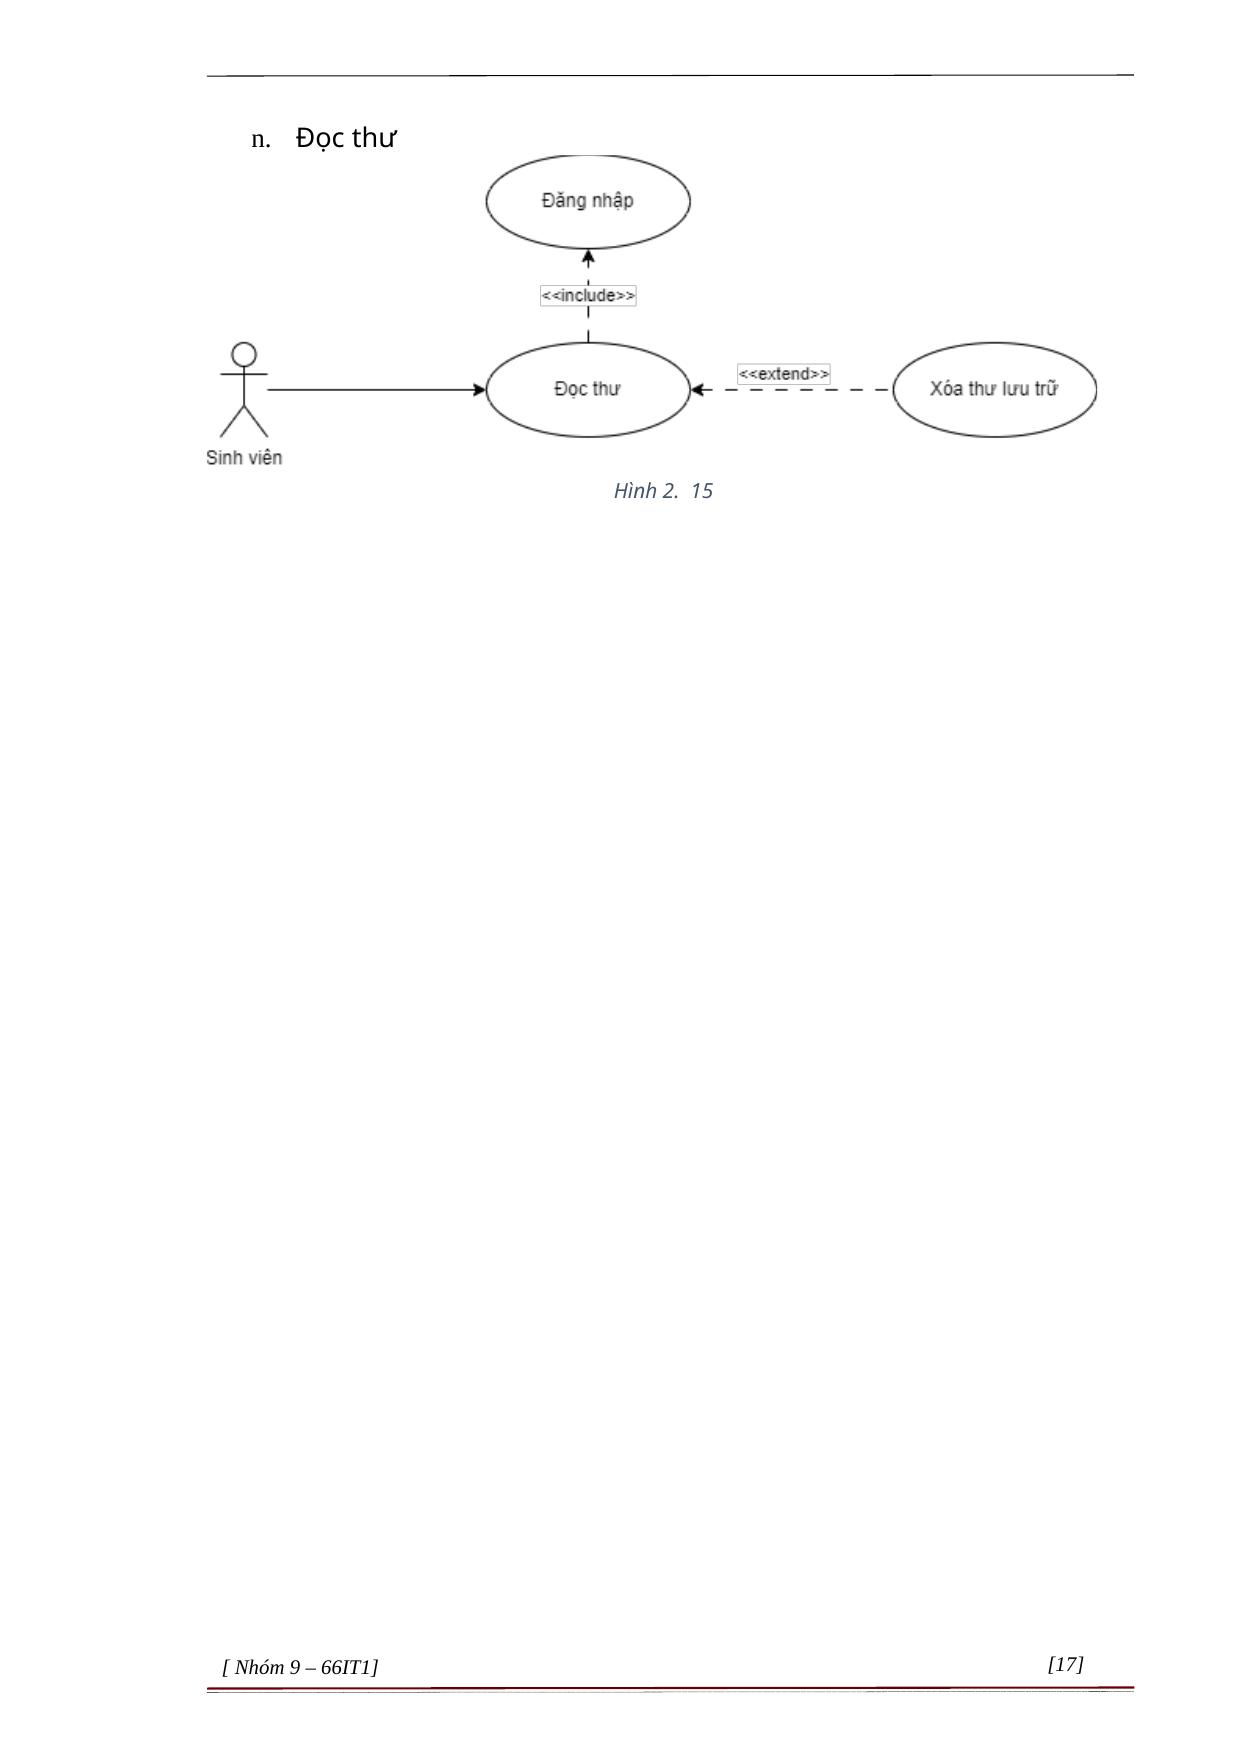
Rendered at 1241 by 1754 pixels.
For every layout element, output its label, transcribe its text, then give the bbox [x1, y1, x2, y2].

text Hình 2. 15 [207, 477, 1122, 505]
picture [206, 155, 1098, 471]
list Đọc thư [251, 118, 1122, 155]
